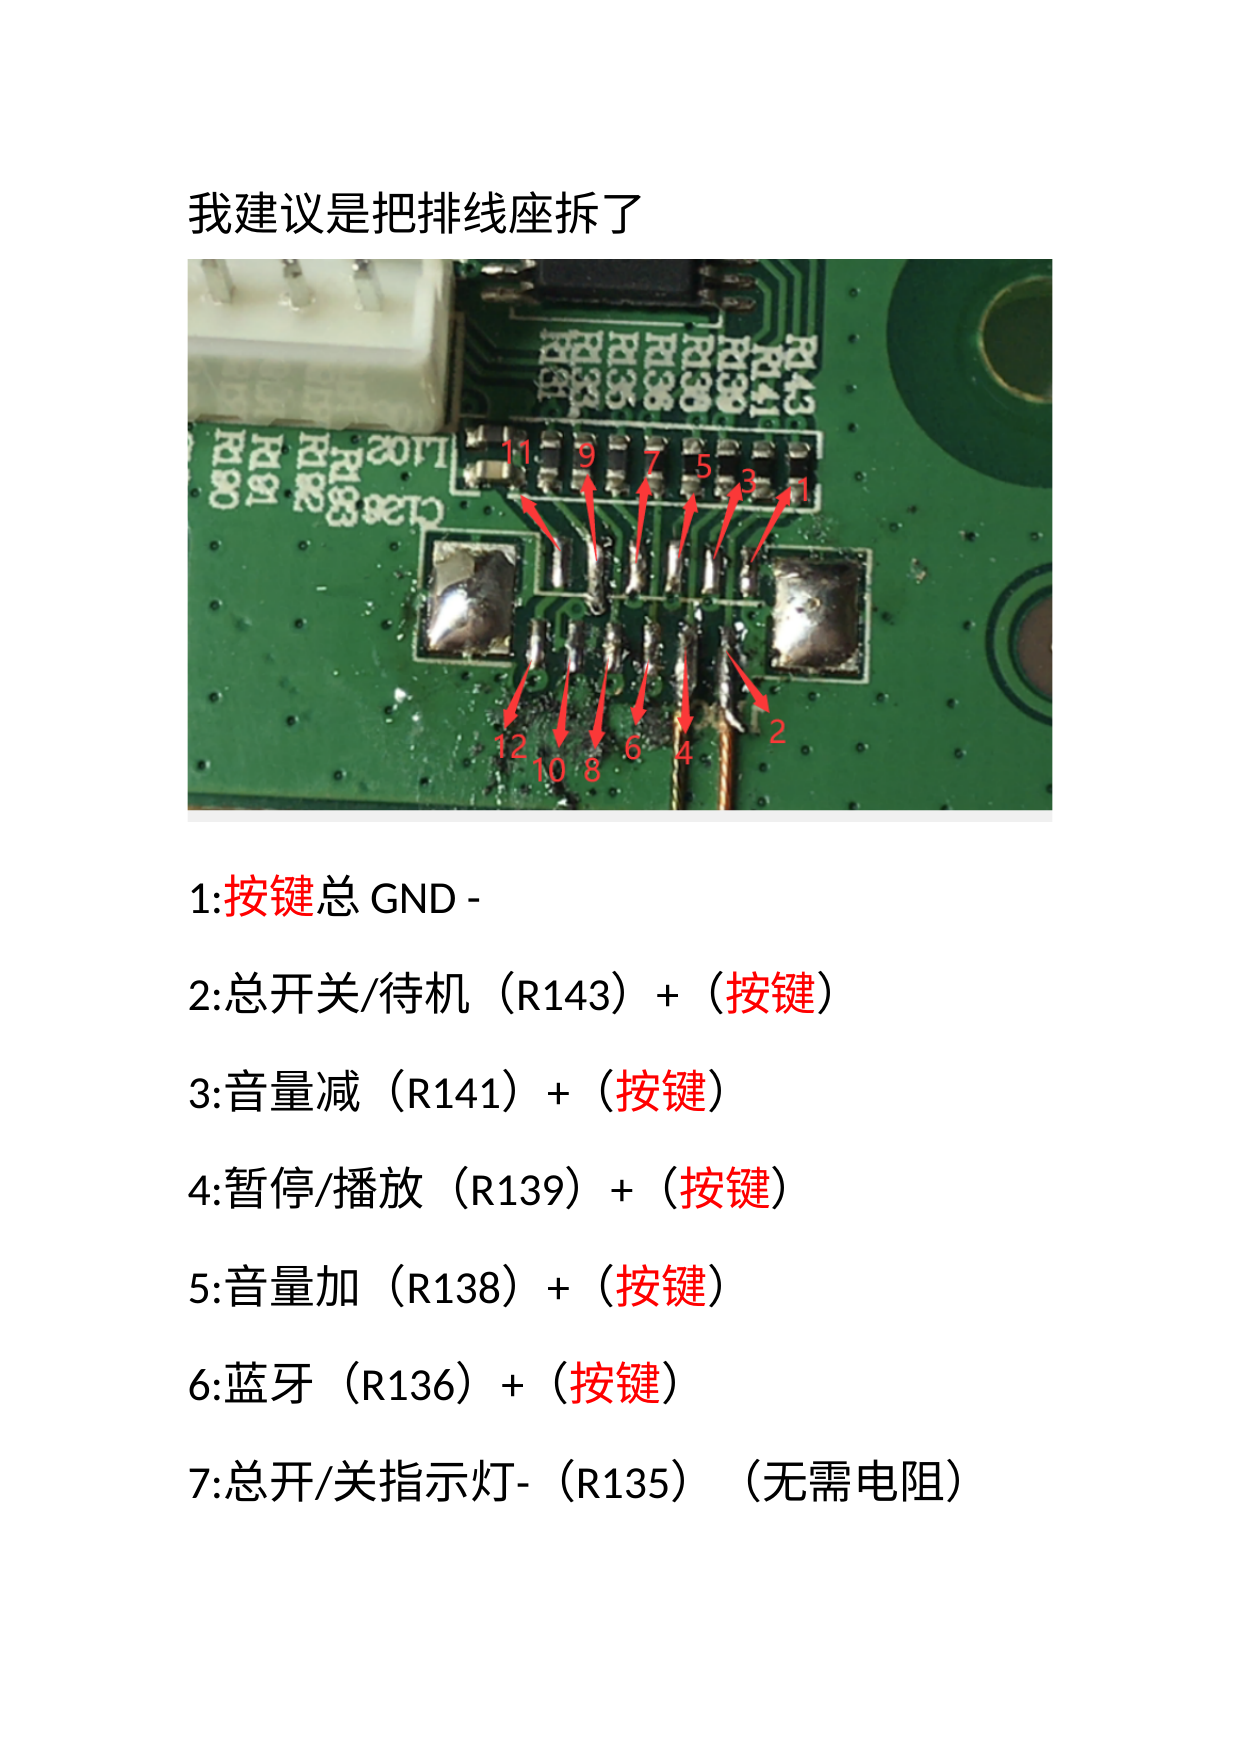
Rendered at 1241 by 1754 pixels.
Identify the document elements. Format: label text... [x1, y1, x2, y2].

text 5:音量加（R138）+（按键） [187, 1234, 1053, 1332]
text 3:音量减（R141）+（按键） [187, 1039, 1053, 1137]
text 1:按键总GND - [187, 844, 1053, 942]
picture [187, 259, 1053, 822]
text 7:总开/关指示灯-（R135）（无需电阻） [187, 1429, 1053, 1527]
text 6:蓝牙（R136）+（按键） [187, 1332, 1053, 1429]
text 4:暂停/播放（R139）+（按键） [187, 1137, 1053, 1234]
text 2:总开关/待机（R143）+（按键） [187, 942, 1053, 1039]
text 我建议是把排线座拆了 [187, 162, 1053, 259]
